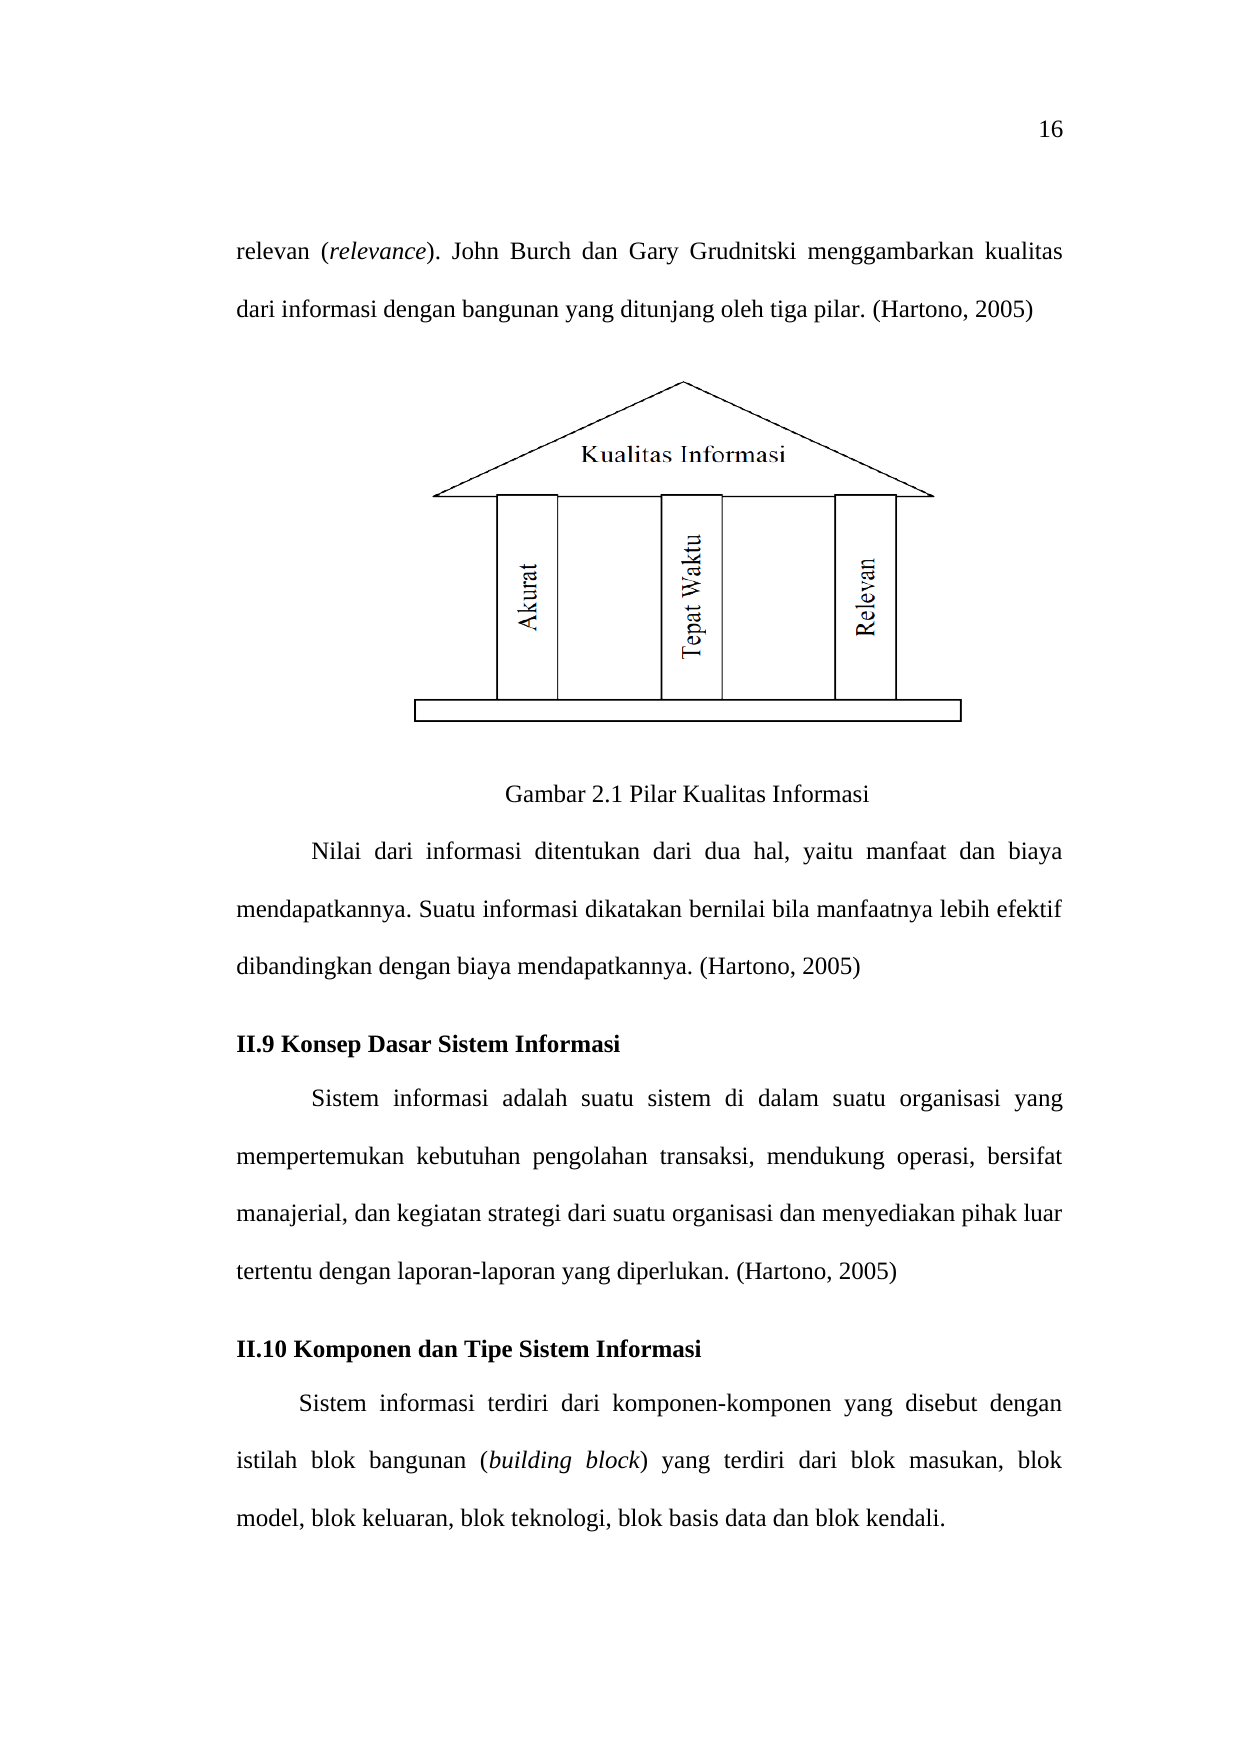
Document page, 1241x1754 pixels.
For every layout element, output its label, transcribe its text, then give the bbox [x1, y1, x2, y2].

subtitle Komponen dan Tipe Sistem Informasi [236, 1334, 1063, 1363]
text Sistem informasi adalah suatu sistem di dalam suatu organisasi yang mempertemukan kebutuhan pengolahan transaksi, mendukung operasi, bersifat manajerial, dan kegiatan strategi dari suatu organisasi dan menyediakan pihak luar tertentu dengan laporan-laporan yang diperlukan. (Hartono, 2005) [236, 1083, 1063, 1284]
text Gambar 2.1 Pilar Kualitas Informasi [236, 779, 1063, 807]
text Sistem informasi terdiri dari komponen-komponen yang disebut dengan istilah blok bangunan (building block) yang terdiri dari blok masukan, blok model, blok keluaran, blok teknologi, blok basis data dan blok kendali. [236, 1388, 1063, 1532]
picture [382, 372, 992, 730]
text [236, 236, 1063, 322]
subtitle Konsep Dasar Sistem Informasi [236, 1029, 1063, 1058]
text Nilai dari informasi ditentukan dari dua hal, yaitu manfaat dan biaya mendapatkannya. Suatu informasi dikatakan bernilai bila manfaatnya lebih efektif dibandingkan dengan biaya mendapatkannya. (Hartono, 2005) [236, 836, 1063, 980]
